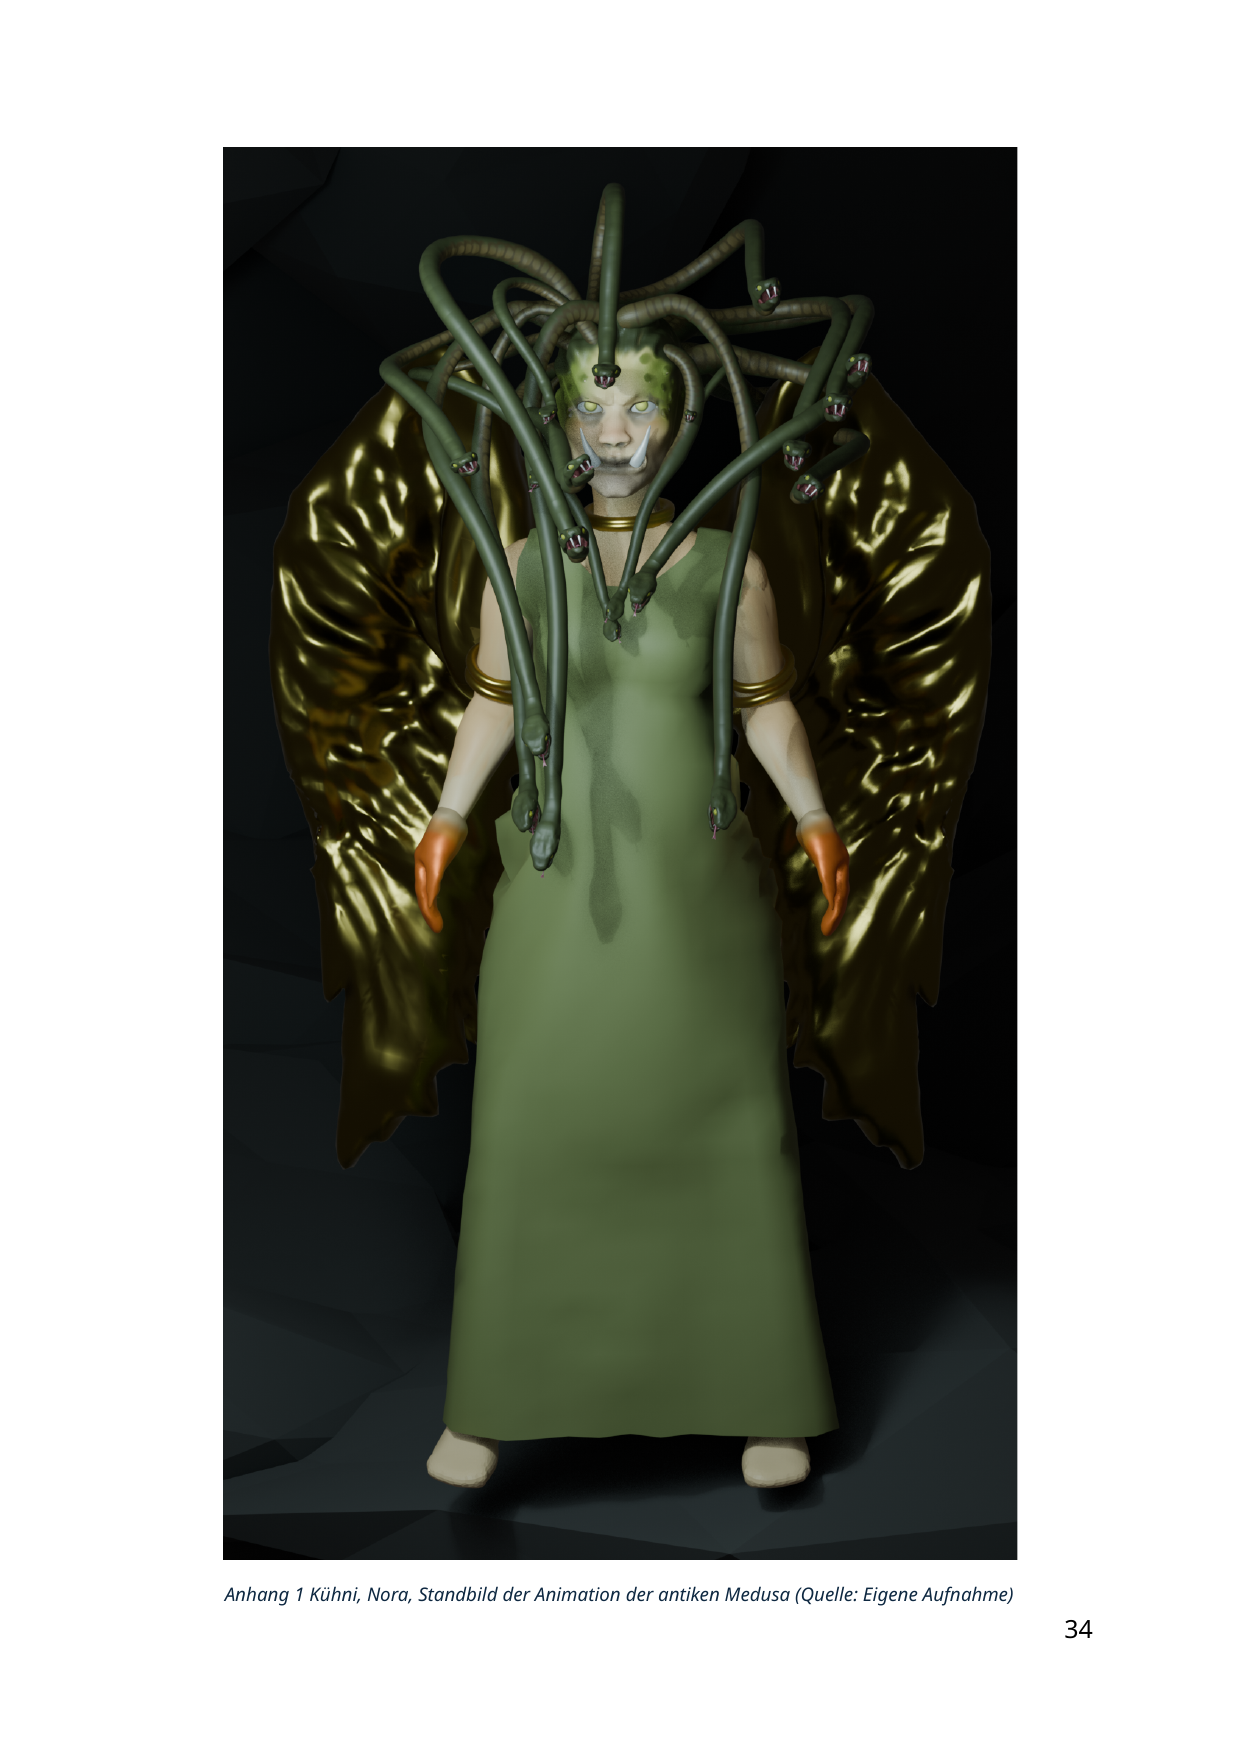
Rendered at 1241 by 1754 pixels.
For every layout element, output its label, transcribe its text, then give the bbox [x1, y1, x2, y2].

picture [223, 147, 1018, 1560]
